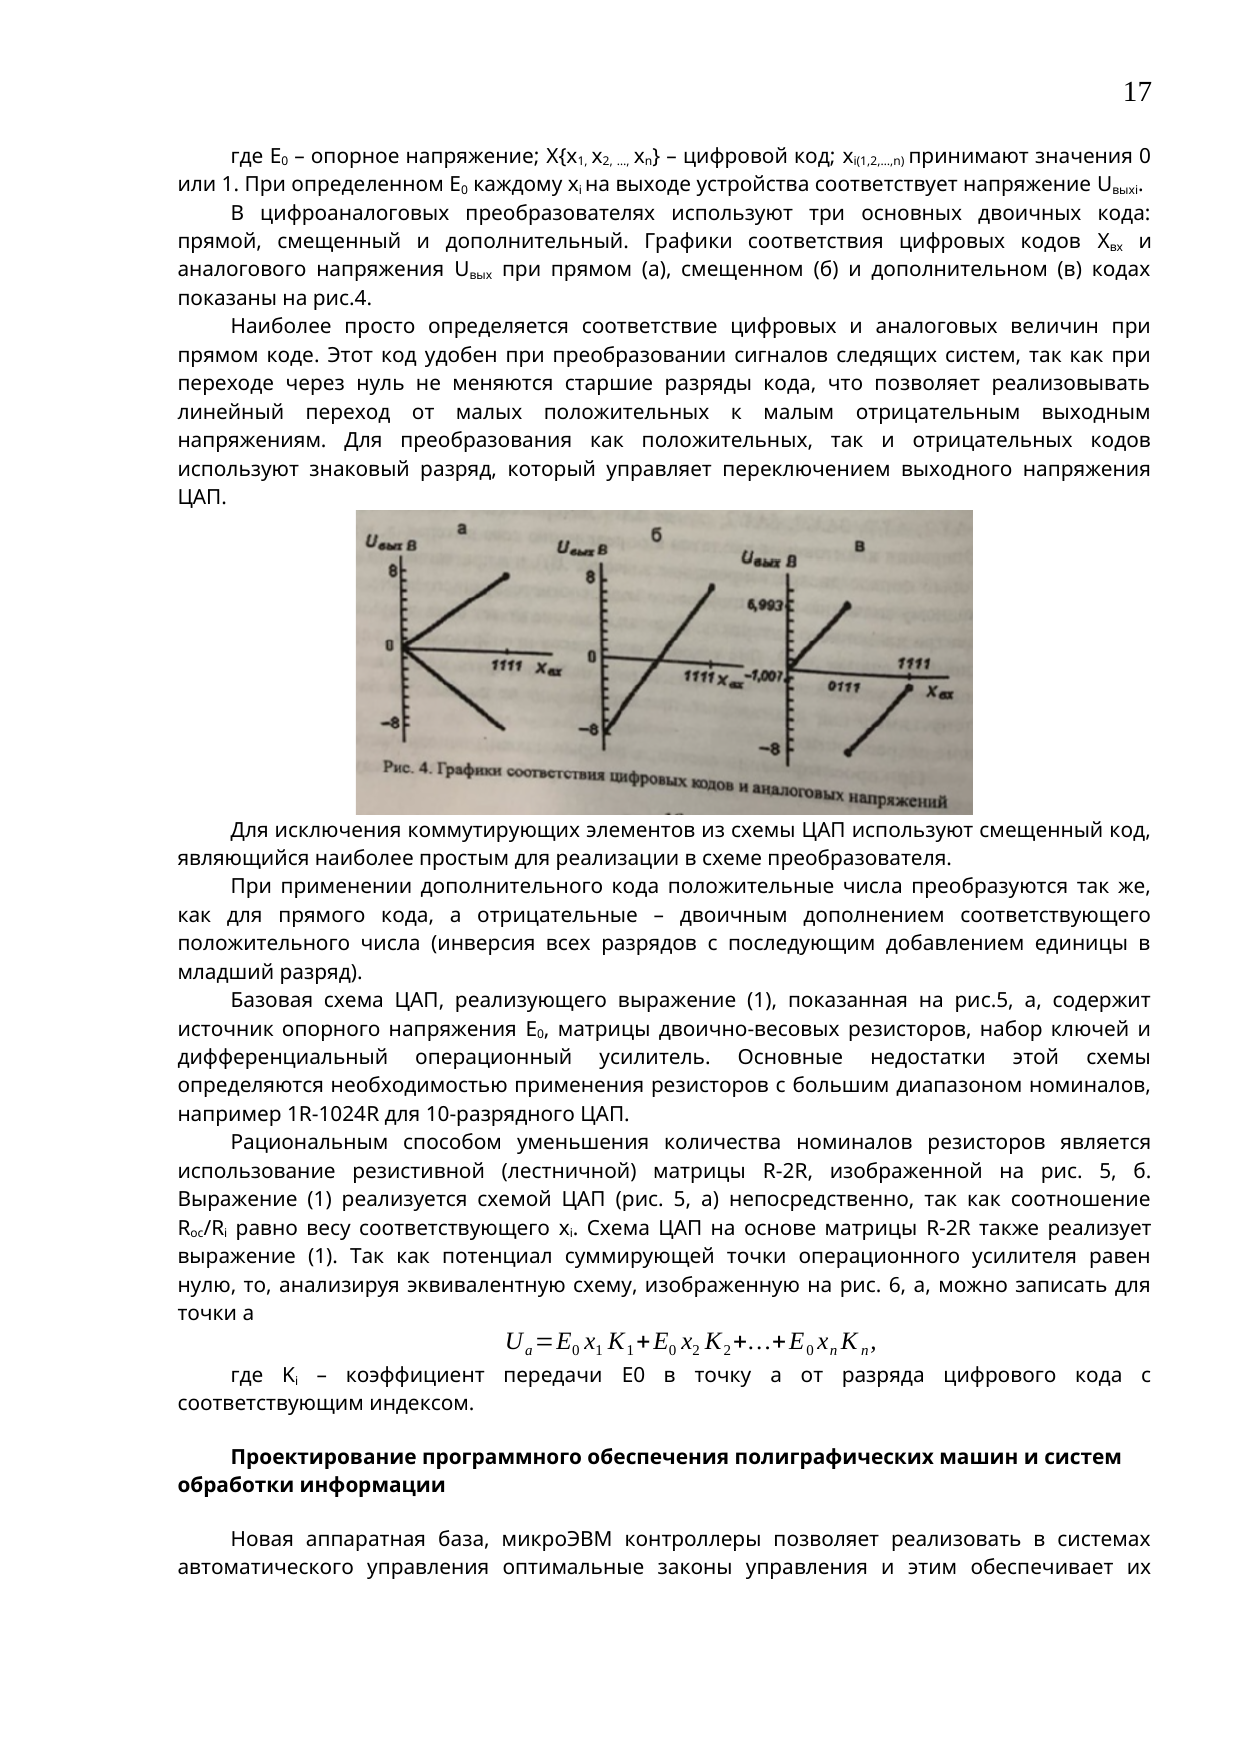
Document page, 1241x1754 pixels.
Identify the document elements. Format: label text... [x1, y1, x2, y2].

text Наиболее просто определяется соответствие цифровых и аналоговых величин при прямом коде. Этот код удобен при преобразовании сигналов следящих систем, так как при переходе через нуль не меняются старшие разряды кода, что позволяет реализовывать линейный переход от малых положительных к малым отрицательным выходным напряжениям. Для преобразования как положительных, так и отрицательных кодов используют знаковый разряд, который управляет переключением выходного напряжения ЦАП. [177, 311, 1152, 511]
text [177, 1524, 1152, 1581]
text Базовая схема ЦАП, реализующего выражение (1), показанная на рис.5, а, содержит источник опорного напряжения E0, матрицы двоично-весовых резисторов, набор ключей и дифференциальный операционный усилитель. Основные недостатки этой схемы определяются необходимостью применения резисторов с большим диапазоном номиналов, например 1R-1024R для 10-разрядного ЦАП. [177, 985, 1152, 1127]
text где Ki – коэффициент передачи E0 в точку a от разряда цифрового кода с соответствующим индексом. [177, 1360, 1152, 1417]
text В цифроаналоговых преобразователях используют три основных двоичных кода: прямой, смещенный и дополнительный. Графики соответствия цифровых кодов Xвх и аналогового напряжения Uвых при прямом (а), смещенном (б) и дополнительном (в) кодах показаны на рис.4. [177, 198, 1152, 311]
text Рациональным способом уменьшения количества номиналов резисторов является использование резистивной (лестничной) матрицы R-2R, изображенной на рис. 5, б. Выражение (1) реализуется схемой ЦАП (рис. 5, а) непосредственно, так как соотношение Rос/Ri равно весу соответствующего xi. Схема ЦАП на основе матрицы R-2R также реализует выражение (1). Так как потенциал суммирующей точки операционного усилителя равен нулю, то, анализируя эквивалентную схему, изображенную на рис. 6, а, можно записать для точки a [177, 1127, 1152, 1327]
picture [355, 510, 973, 815]
subtitle Проектирование программного обеспечения полиграфических машин и систем обработки информации [177, 1442, 1152, 1499]
text где E0 – опорное напряжение; X{x1, x2, …, xn} – цифровой код; xi(1,2,…,n) принимают значения 0 или 1. При определенном E0 каждому xi на выходе устройства соответствует напряжение Uвыхi. [177, 141, 1152, 198]
text Для исключения коммутирующих элементов из схемы ЦАП используют смещенный код, являющийся наиболее простым для реализации в схеме преобразователя. [177, 815, 1152, 872]
text При применении дополнительного кода положительные числа преобразуются так же, как для прямого кода, а отрицательные – двоичным дополнением соответствующего положительного числа (инверсия всех разрядов с последующим добавлением единицы в младший разряд). [177, 872, 1152, 985]
